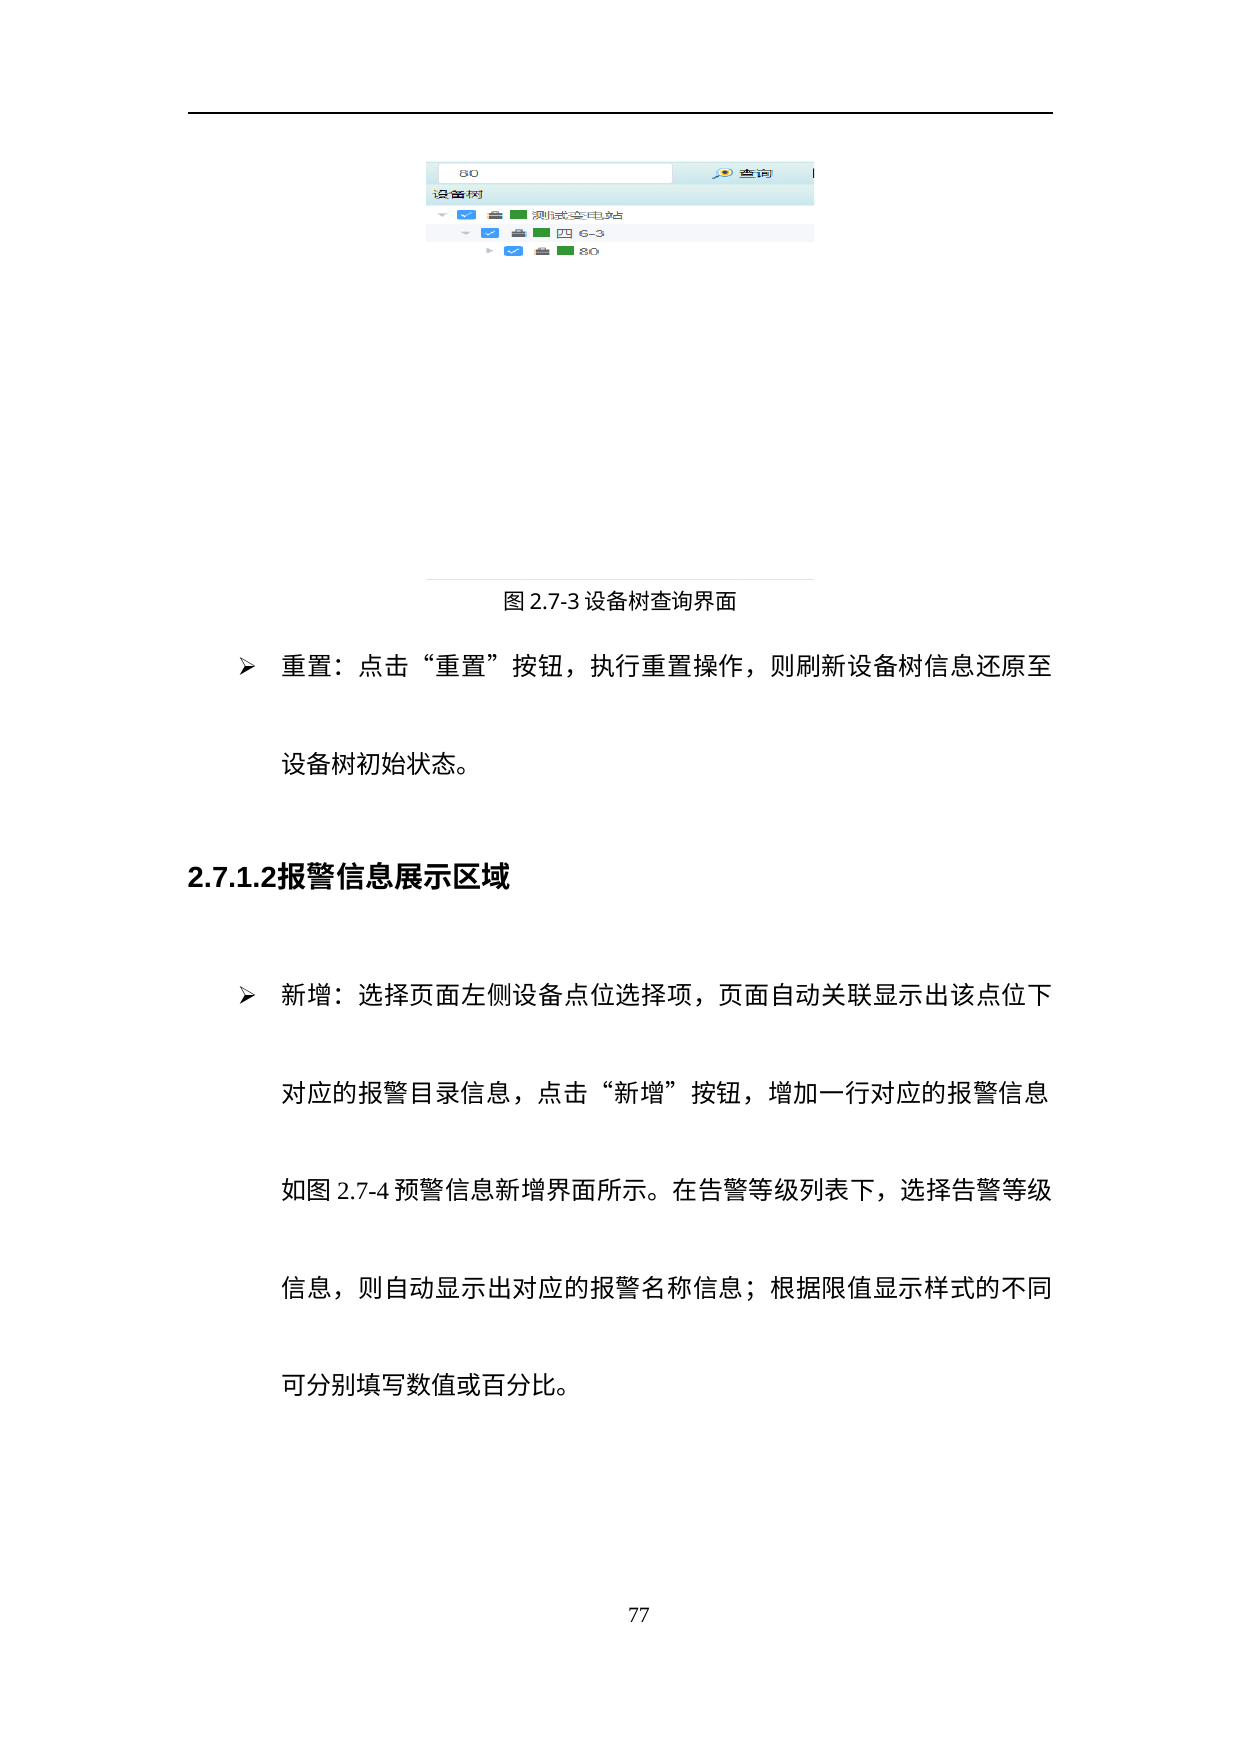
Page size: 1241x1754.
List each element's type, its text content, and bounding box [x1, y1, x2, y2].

picture [426, 161, 815, 580]
text 图2.7-3设备树查询界面 [187, 584, 1053, 616]
subtitle 报警信息展示区域 [187, 842, 1053, 907]
list 重置：点击“重置”按钮，执行重置操作，则刷新设备树信息还原至设备树初始状态。 [237, 632, 1053, 795]
list 新增：选择页面左侧设备点位选择项，页面自动关联显示出该点位下对应的报警目录信息，点击“新增”按钮，增加一行对应的报警信息。如图2.7-4预警信息新增界面所示。在告警等级列表下，选择告警等级信息，则自动显示出对应的报警名称信息；根据限值显示样式的不同可分别填写数值或百分比。 [237, 961, 1053, 1416]
